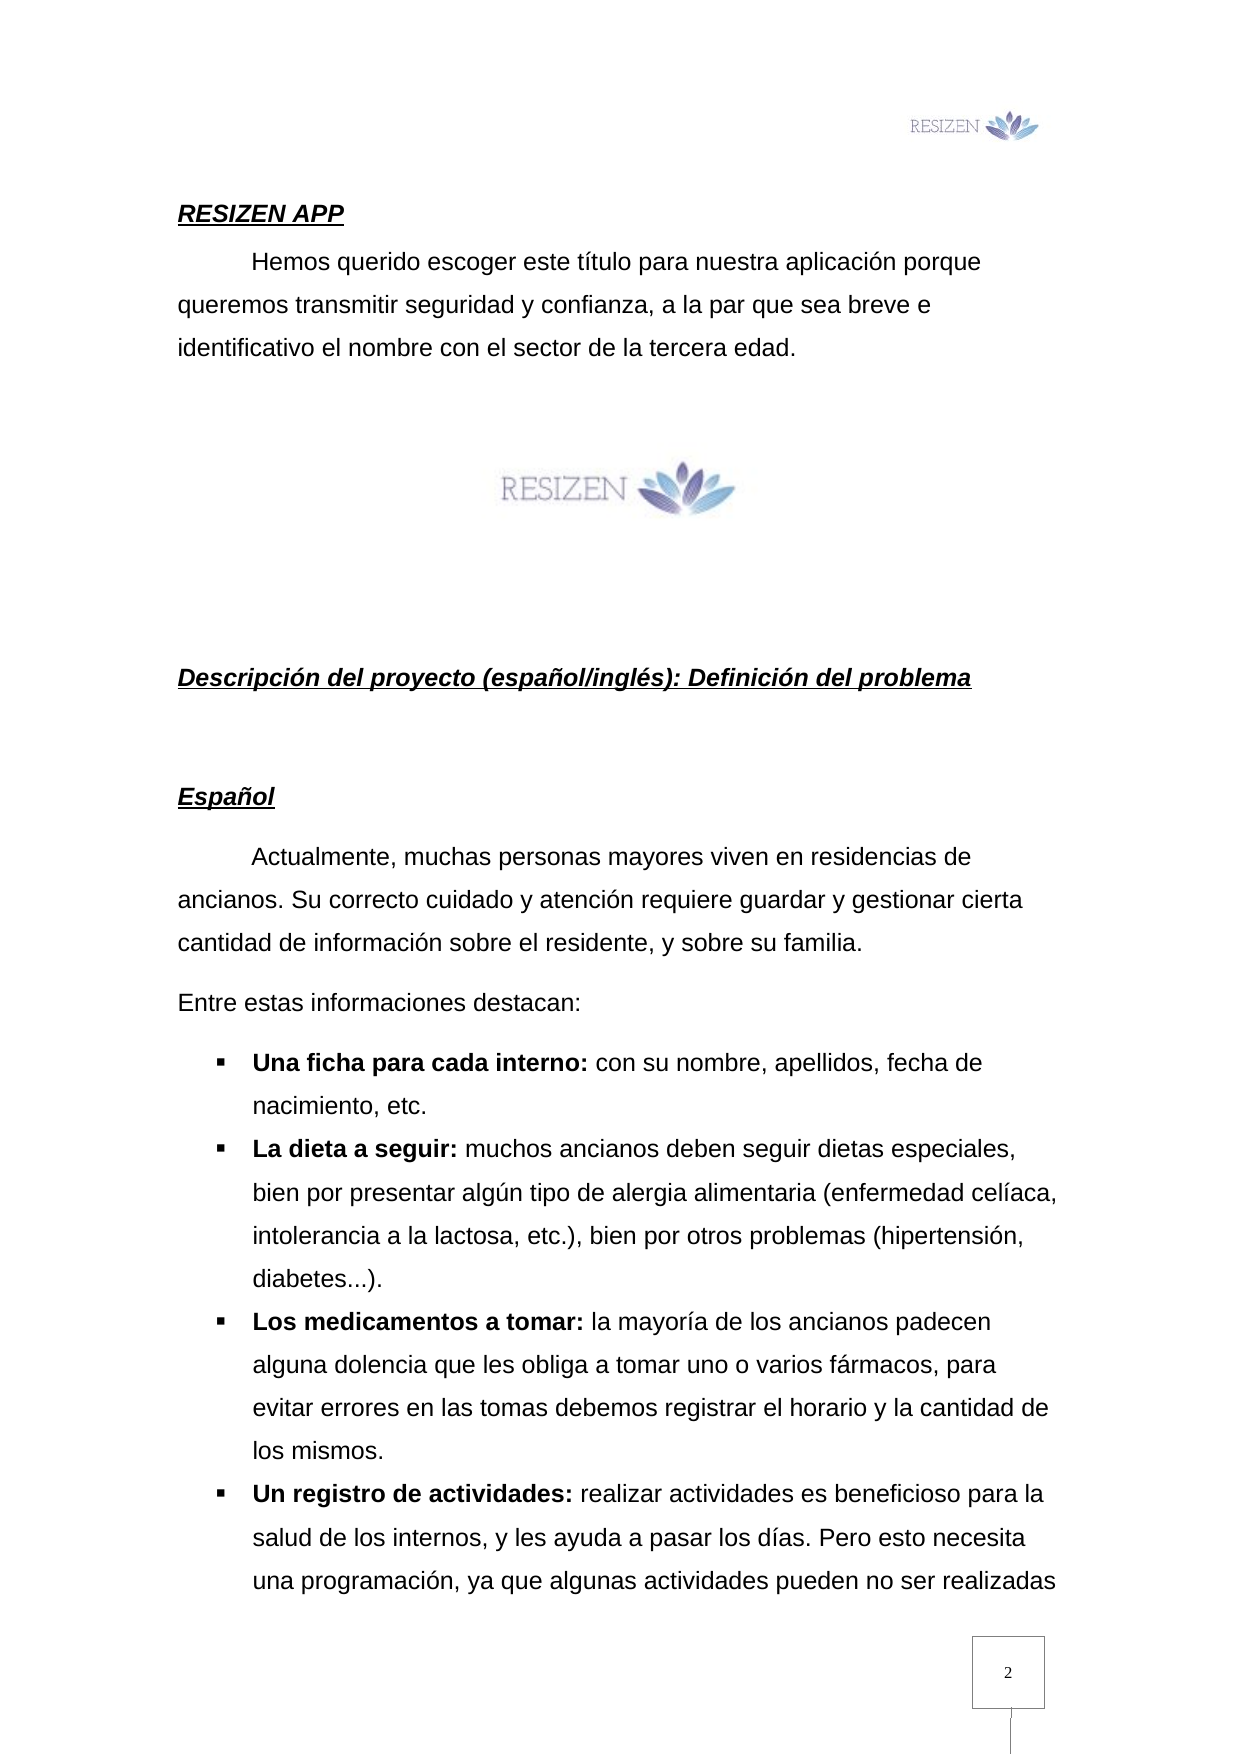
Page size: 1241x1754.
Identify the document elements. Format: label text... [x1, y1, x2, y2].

list Una ficha para cada interno: con su nombre, apellidos, fecha de nacimiento, etc. [215, 1048, 1063, 1120]
picture [886, 73, 1064, 171]
text Hemos querido escoger este título para nuestra aplicación porque queremos transmitir seguridad y confianza, a la par que sea breve e identificativo el nombre con el sector de la tercera edad. [177, 247, 1063, 362]
text RESIZEN APP [177, 199, 1063, 228]
text Actualmente, muchas personas mayores viven en residencias de ancianos. Su correcto cuidado y atención requiere guardar y gestionar cierta cantidad de información sobre el residente, y sobre su familia. [177, 842, 1063, 957]
text Español [177, 782, 1063, 811]
text Entre estas informaciones destacan: [177, 988, 1063, 1017]
list Los medicamentos a tomar: la mayoría de los ancianos padecen alguna dolencia que les obliga a tomar uno o varios fármacos, para evitar errores en las tomas debemos registrar el horario y la cantidad de los mismos. [215, 1307, 1063, 1465]
picture [457, 393, 783, 572]
text Descripción del proyecto (español/inglés): Definición del problema [177, 663, 1063, 691]
list La dieta a seguir: muchos ancianos deben seguir dietas especiales, bien por presentar algún tipo de alergia alimentaria (enfermedad celíaca, intolerancia a la lactosa, etc.), bien por otros problemas (hipertensión, diabetes...). [215, 1134, 1063, 1292]
